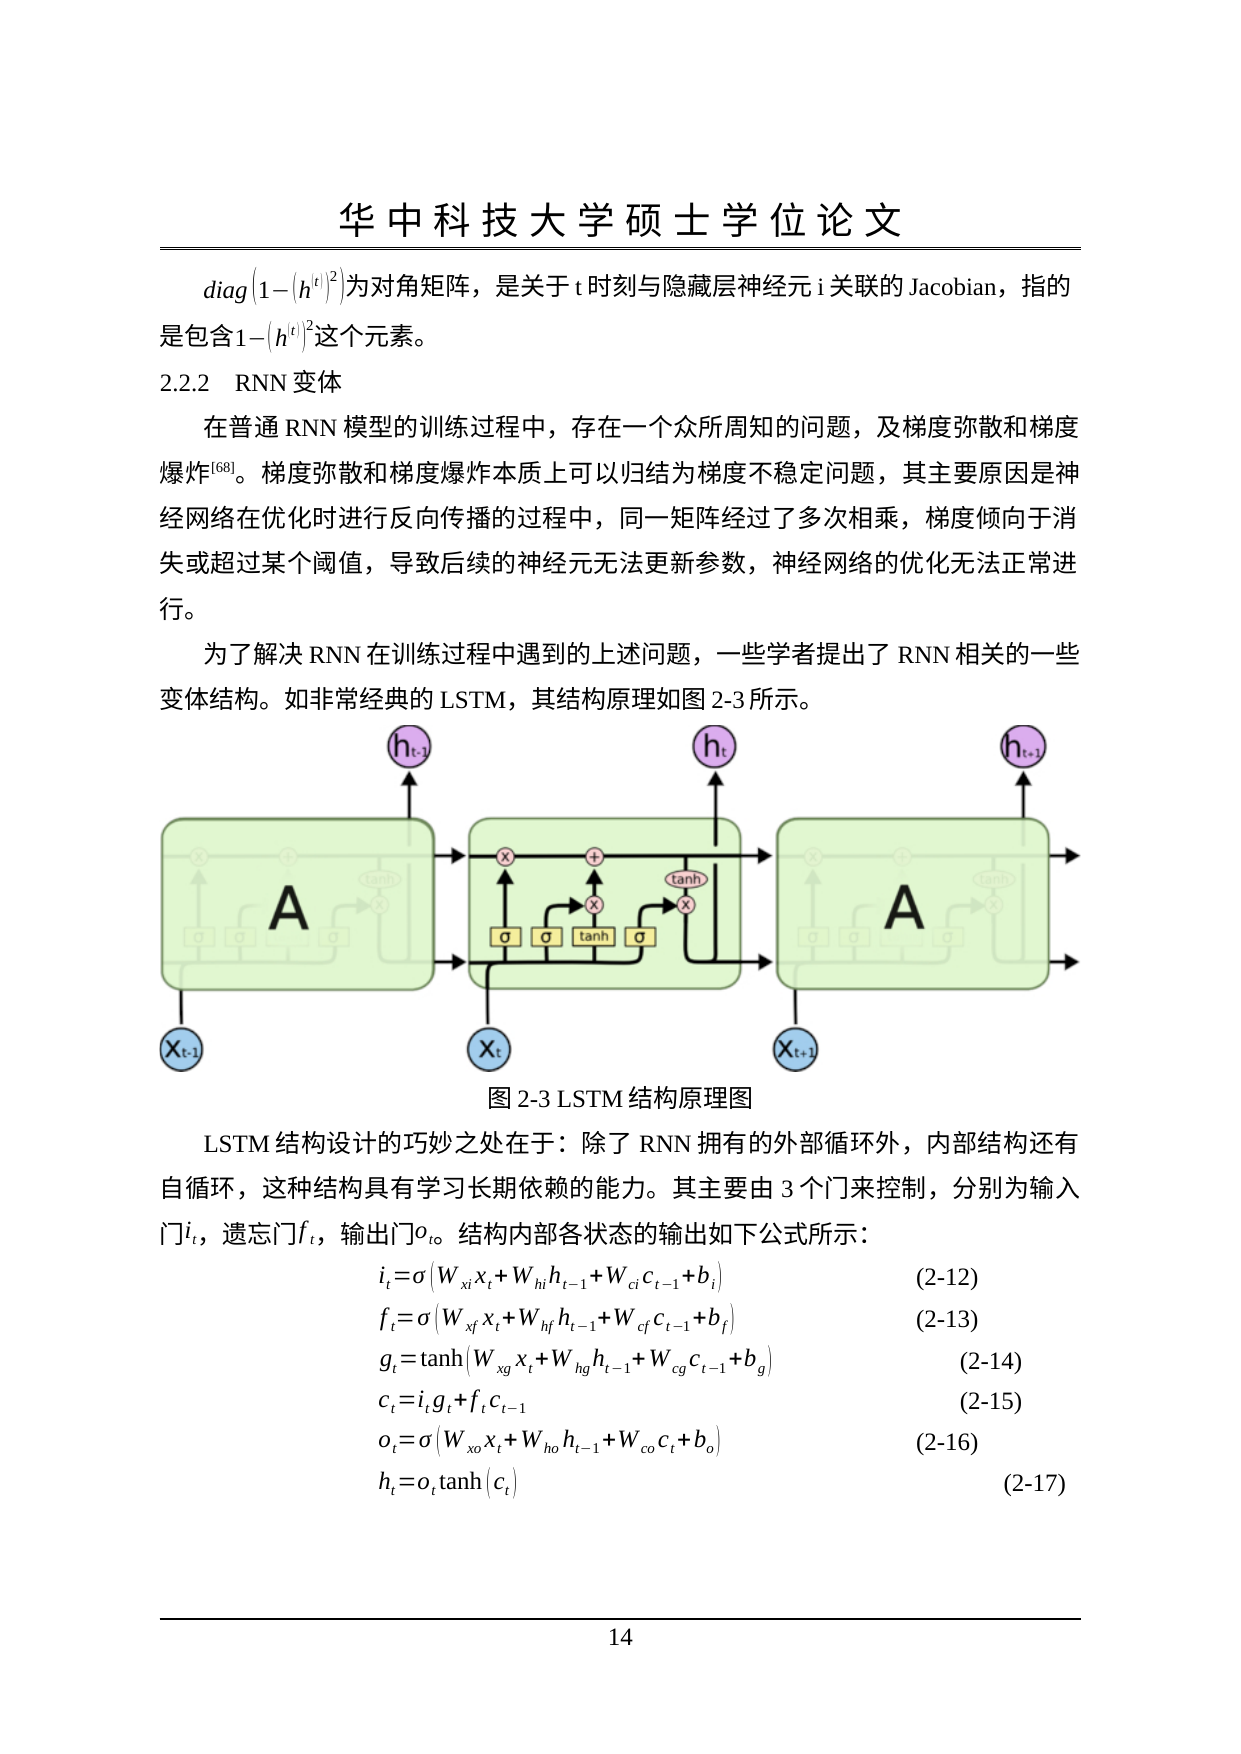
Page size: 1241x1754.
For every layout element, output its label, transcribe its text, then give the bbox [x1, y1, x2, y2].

text (2-14) [378, 1343, 1081, 1378]
text (2-16) [378, 1424, 1081, 1458]
text (2-15) [378, 1385, 1081, 1417]
picture [159, 725, 1081, 1072]
text LSTM结构设计的巧妙之处在于：除了RNN拥有的外部循环外，内部结构还有自循环，这种结构具有学习长期依赖的能力。其主要由3个门来控制，分别为输入门，遗忘门，输出门。结构内部各状态的输出如下公式所示： [159, 1124, 1081, 1251]
text 为了解决RNN在训练过程中遇到的上述问题，一些学者提出了RNN相关的一些变体结构。如非常经典的LSTM，其结构原理如图2-3所示。 [159, 634, 1081, 716]
text (2-17) [378, 1466, 1081, 1500]
subtitle RNN变体 [159, 362, 1081, 399]
text (2-13) [378, 1301, 1081, 1336]
text 为对角矩阵，是关于t时刻与隐藏层神经元i关联的Jacobian，指的是包含这个元素。 [159, 266, 1081, 353]
text (2-12) [378, 1259, 1081, 1294]
text 图2-3 LSTM结构原理图 [159, 1078, 1081, 1114]
text 在普通RNN模型的训练过程中，存在一个众所周知的问题，及梯度弥散和梯度爆炸[68]。梯度弥散和梯度爆炸本质上可以归结为梯度不稳定问题，其主要原因是神经网络在优化时进行反向传播的过程中，同一矩阵经过了多次相乘，梯度倾向于消失或超过某个阈值，导致后续的神经元无法更新参数，神经网络的优化无法正常进行。 [159, 408, 1081, 625]
